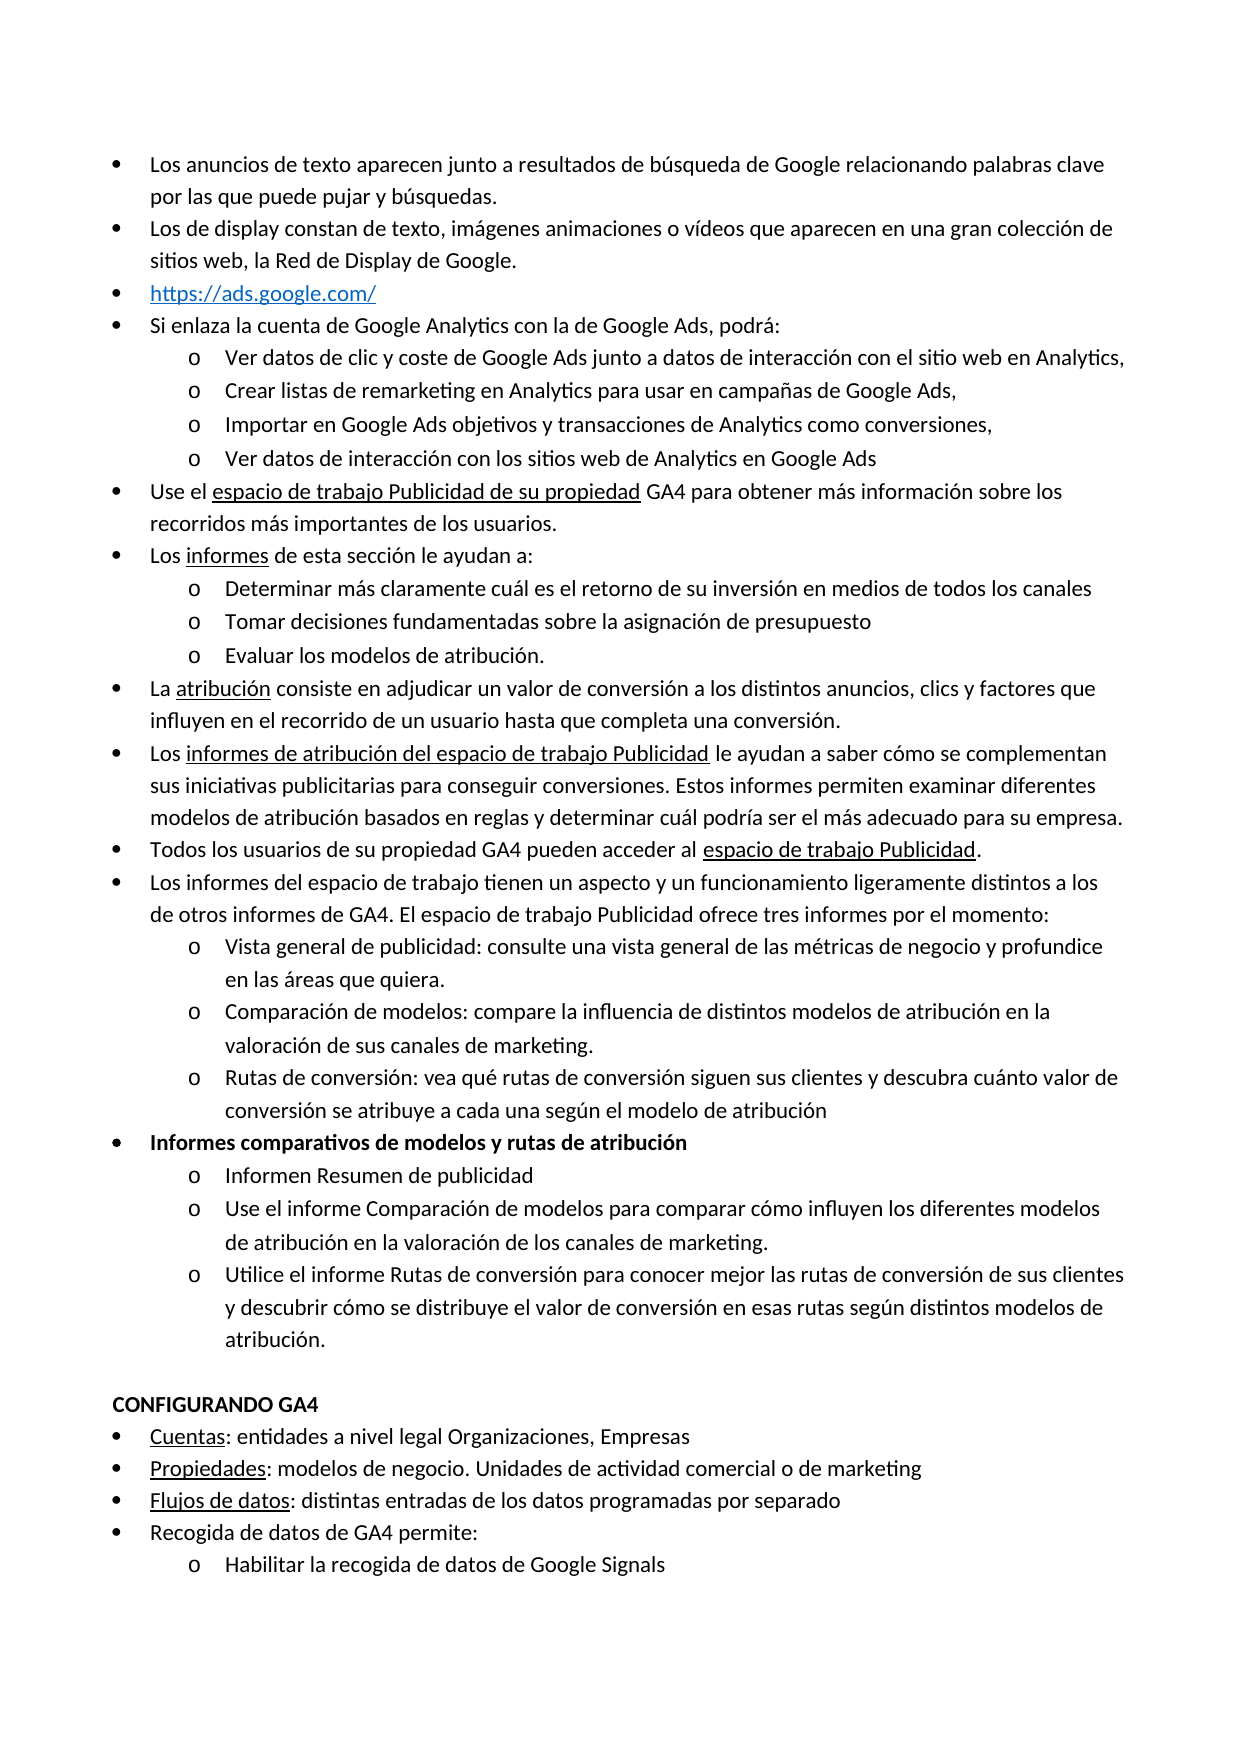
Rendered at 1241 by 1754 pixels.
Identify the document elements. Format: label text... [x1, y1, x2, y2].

list Vista general de publicidad: consulte una vista general de las métricas de negocio y profundice en las áreas que quiera. [187, 932, 1128, 993]
list Flujos de datos: distintas entradas de los datos programadas por separado [112, 1486, 1128, 1514]
list Determinar más claramente cuál es el retorno de su inversión en medios de todos los canales [187, 574, 1128, 603]
list Los anuncios de texto aparecen junto a resultados de búsqueda de Google relacionando palabras clave por las que puede pujar y búsquedas. [112, 150, 1128, 210]
list Informen Resumen de publicidad [187, 1161, 1128, 1190]
list Todos los usuarios de su propiedad GA4 pueden acceder al espacio de trabajo Publicidad. [112, 835, 1128, 863]
list Utilice el informe Rutas de conversión para conocer mejor las rutas de conversión de sus clientes y descubrir cómo se distribuye el valor de conversión en esas rutas según distintos modelos de atribución. [187, 1260, 1128, 1353]
text CONFIGURANDO GA4 [112, 1390, 1128, 1418]
list Informes comparativos de modelos y rutas de atribución [112, 1128, 1128, 1157]
list Ver datos de clic y coste de Google Ads junto a datos de interacción con el sitio web en Analytics, [187, 343, 1128, 372]
list Los informes del espacio de trabajo tienen un aspecto y un funcionamiento ligeramente distintos a los de otros informes de GA4. El espacio de trabajo Publicidad ofrece tres informes por el momento: [112, 868, 1128, 928]
list Importar en Google Ads objetivos y transacciones de Analytics como conversiones, [187, 410, 1128, 439]
list Recogida de datos de GA4 permite: [112, 1518, 1128, 1546]
list Si enlaza la cuenta de Google Analytics con la de Google Ads, podrá: [112, 311, 1128, 339]
list Evaluar los modelos de atribución. [187, 641, 1128, 670]
list Use el espacio de trabajo Publicidad de su propiedad GA4 para obtener más información sobre los recorridos más importantes de los usuarios. [112, 477, 1128, 537]
list Propiedades: modelos de negocio. Unidades de actividad comercial o de marketing [112, 1454, 1128, 1482]
list Los informes de esta sección le ayudan a: [112, 542, 1128, 570]
list Los de display constan de texto, imágenes animaciones o vídeos que aparecen en una gran colección de sitios web, la Red de Display de Google. [112, 214, 1128, 274]
list Rutas de conversión: vea qué rutas de conversión siguen sus clientes y descubra cuánto valor de conversión se atribuye a cada una según el modelo de atribución [187, 1063, 1128, 1124]
list La atribución consiste en adjudicar un valor de conversión a los distintos anuncios, clics y factores que influyen en el recorrido de un usuario hasta que completa una conversión. [112, 674, 1128, 735]
list Use el informe Comparación de modelos para comparar cómo influyen los diferentes modelos de atribución en la valoración de los canales de marketing. [187, 1194, 1128, 1256]
list Los informes de atribución del espacio de trabajo Publicidad le ayudan a saber cómo se complementan sus iniciativas publicitarias para conseguir conversiones. Estos informes permiten examinar diferentes modelos de atribución basados en reglas y determinar cuál podría ser el más adecuado para su empresa. [112, 739, 1128, 831]
list Habilitar la recogida de datos de Google Signals [187, 1551, 1128, 1580]
list Tomar decisiones fundamentadas sobre la asignación de presupuesto [187, 607, 1128, 637]
list Cuentas: entidades a nivel legal Organizaciones, Empresas [112, 1422, 1128, 1450]
list Crear listas de remarketing en Analytics para usar en campañas de Google Ads, [187, 377, 1128, 406]
list Ver datos de interacción con los sitios web de Analytics en Google Ads [187, 444, 1128, 473]
list https://ads.google.com/ [112, 279, 1128, 307]
list Comparación de modelos: compare la influencia de distintos modelos de atribución en la valoración de sus canales de marketing. [187, 997, 1128, 1059]
